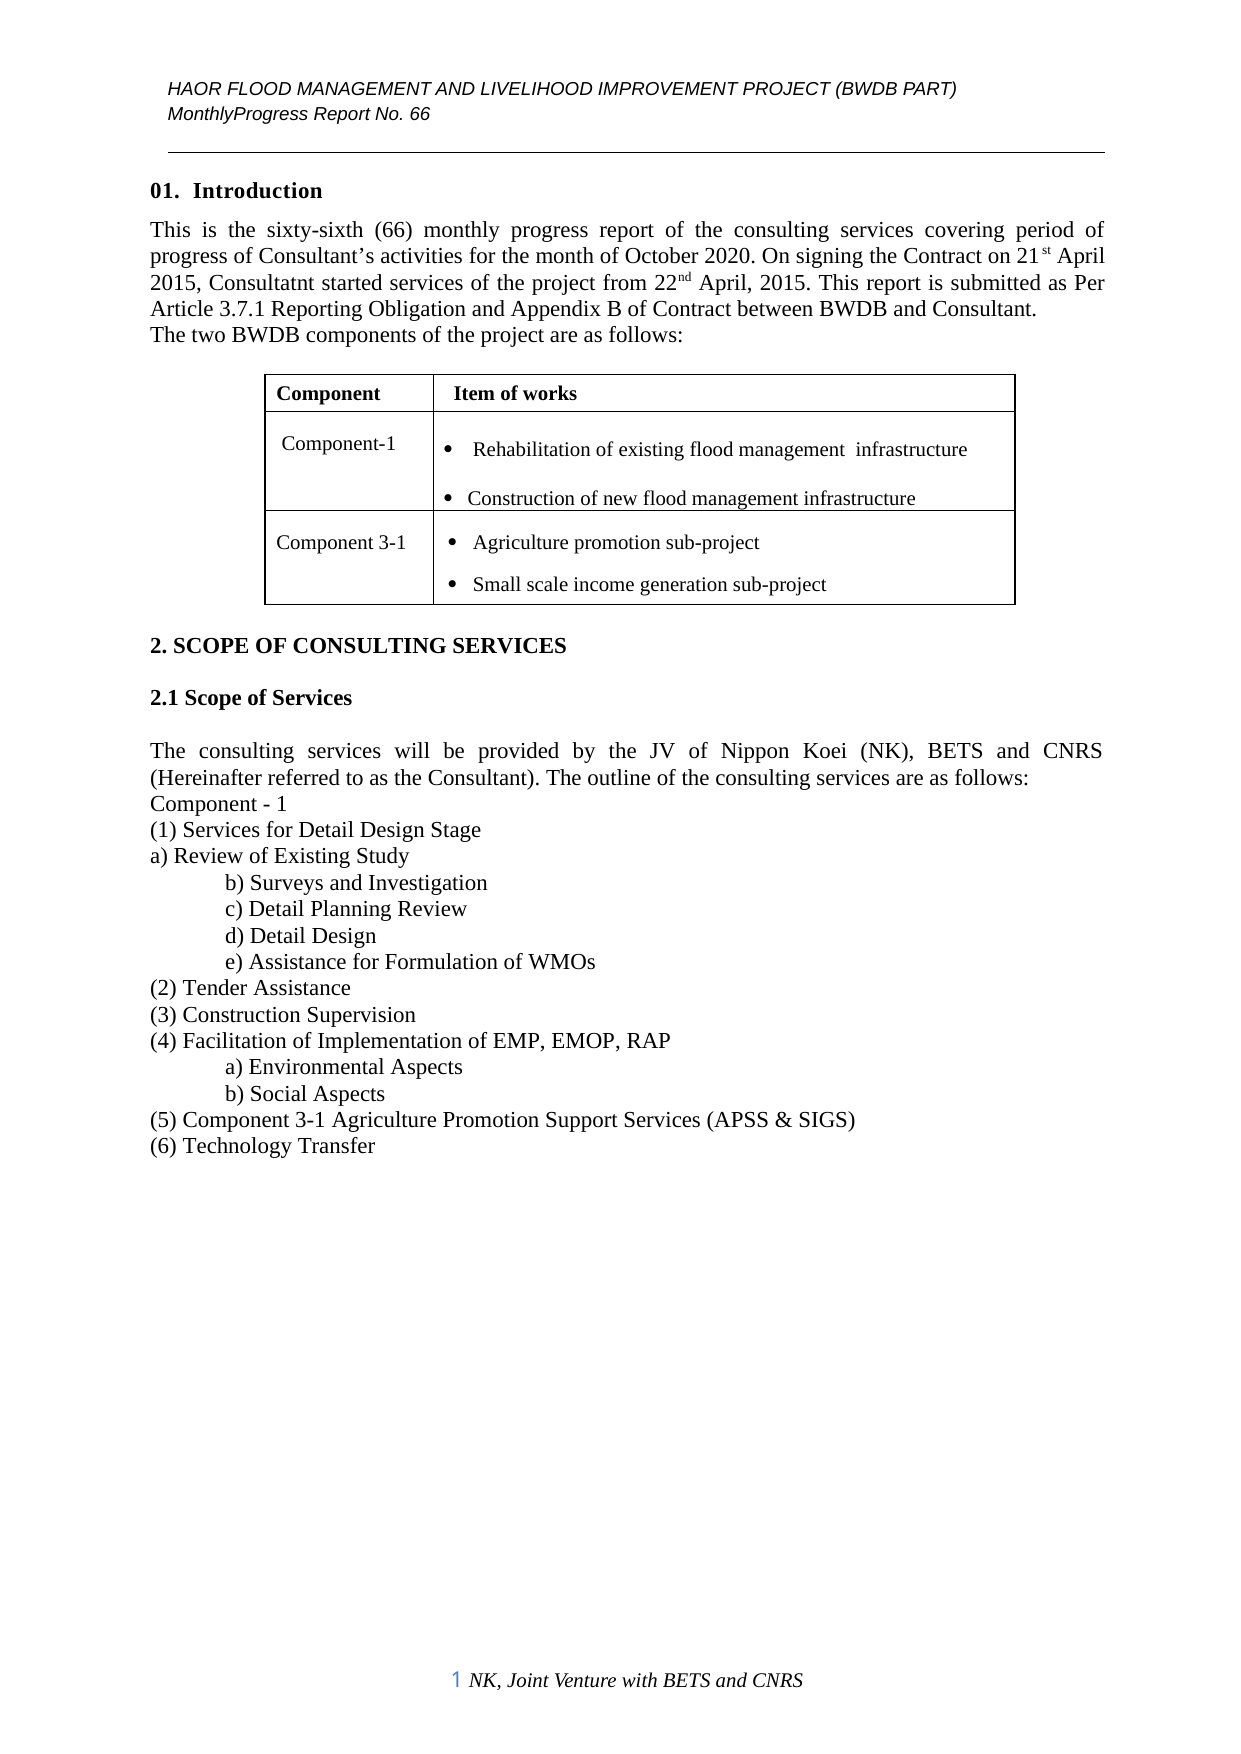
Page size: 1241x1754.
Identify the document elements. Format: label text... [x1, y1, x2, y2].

text e) Assistance for Formulation of WMOs [150, 948, 1105, 974]
text a) Environmental Aspects [150, 1053, 1105, 1080]
table_header Item of works [434, 375, 1014, 411]
text (3) Construction Supervision [150, 1001, 1105, 1027]
table_header Component [266, 375, 433, 411]
table_cell Agriculture promotion sub-project Small scale income generation sub-project [434, 511, 1014, 604]
text 2. SCOPE OF CONSULTING SERVICES [150, 632, 1105, 658]
table_cell Component 3-1 [266, 511, 433, 604]
text b) Social Aspects [150, 1080, 1105, 1106]
table_cell Rehabilitation of existing flood management infrastructure Construction of new flood management infrastructure [434, 412, 1014, 510]
text (1) Services for Detail Design Stage [150, 816, 1105, 843]
text (6) Technology Transfer [150, 1132, 1105, 1159]
text The consulting services will be provided by the JV of Nippon Koei (NK), BETS and CNRS (Hereinafter referred to as the Consultant). The outline of the consulting services are as follows: [150, 737, 1105, 790]
text d) Detail Design [150, 922, 1105, 948]
text c) Detail Planning Review [150, 895, 1105, 922]
title 01. Introduction [150, 177, 1105, 203]
table_cell Component-1 [266, 412, 433, 510]
text (2) Tender Assistance [150, 974, 1105, 1001]
text (5) Component 3-1 Agriculture Promotion Support Services (APSS & SIGS) [150, 1106, 1105, 1132]
text 2.1 Scope of Services [150, 684, 1105, 711]
text b) Surveys and Investigation [150, 869, 1105, 895]
text Component - 1 [150, 790, 1105, 816]
text a) Review of Existing Study [150, 843, 1105, 869]
text The two BWDB components of the project are as follows: [150, 321, 1105, 348]
text This is the sixty-sixth (66) monthly progress report of the consulting services covering period of progress of Consultant’s activities for the month of October 2020. On signing the Contract on 21st April 2015, Consultatnt started services of the project from 22nd April, 2015. This report is submitted as Per Article 3.7.1 Reporting Obligation and Appendix B of Contract between BWDB and Consultant. [150, 216, 1105, 321]
text (4) Facilitation of Implementation of EMP, EMOP, RAP [150, 1027, 1105, 1053]
